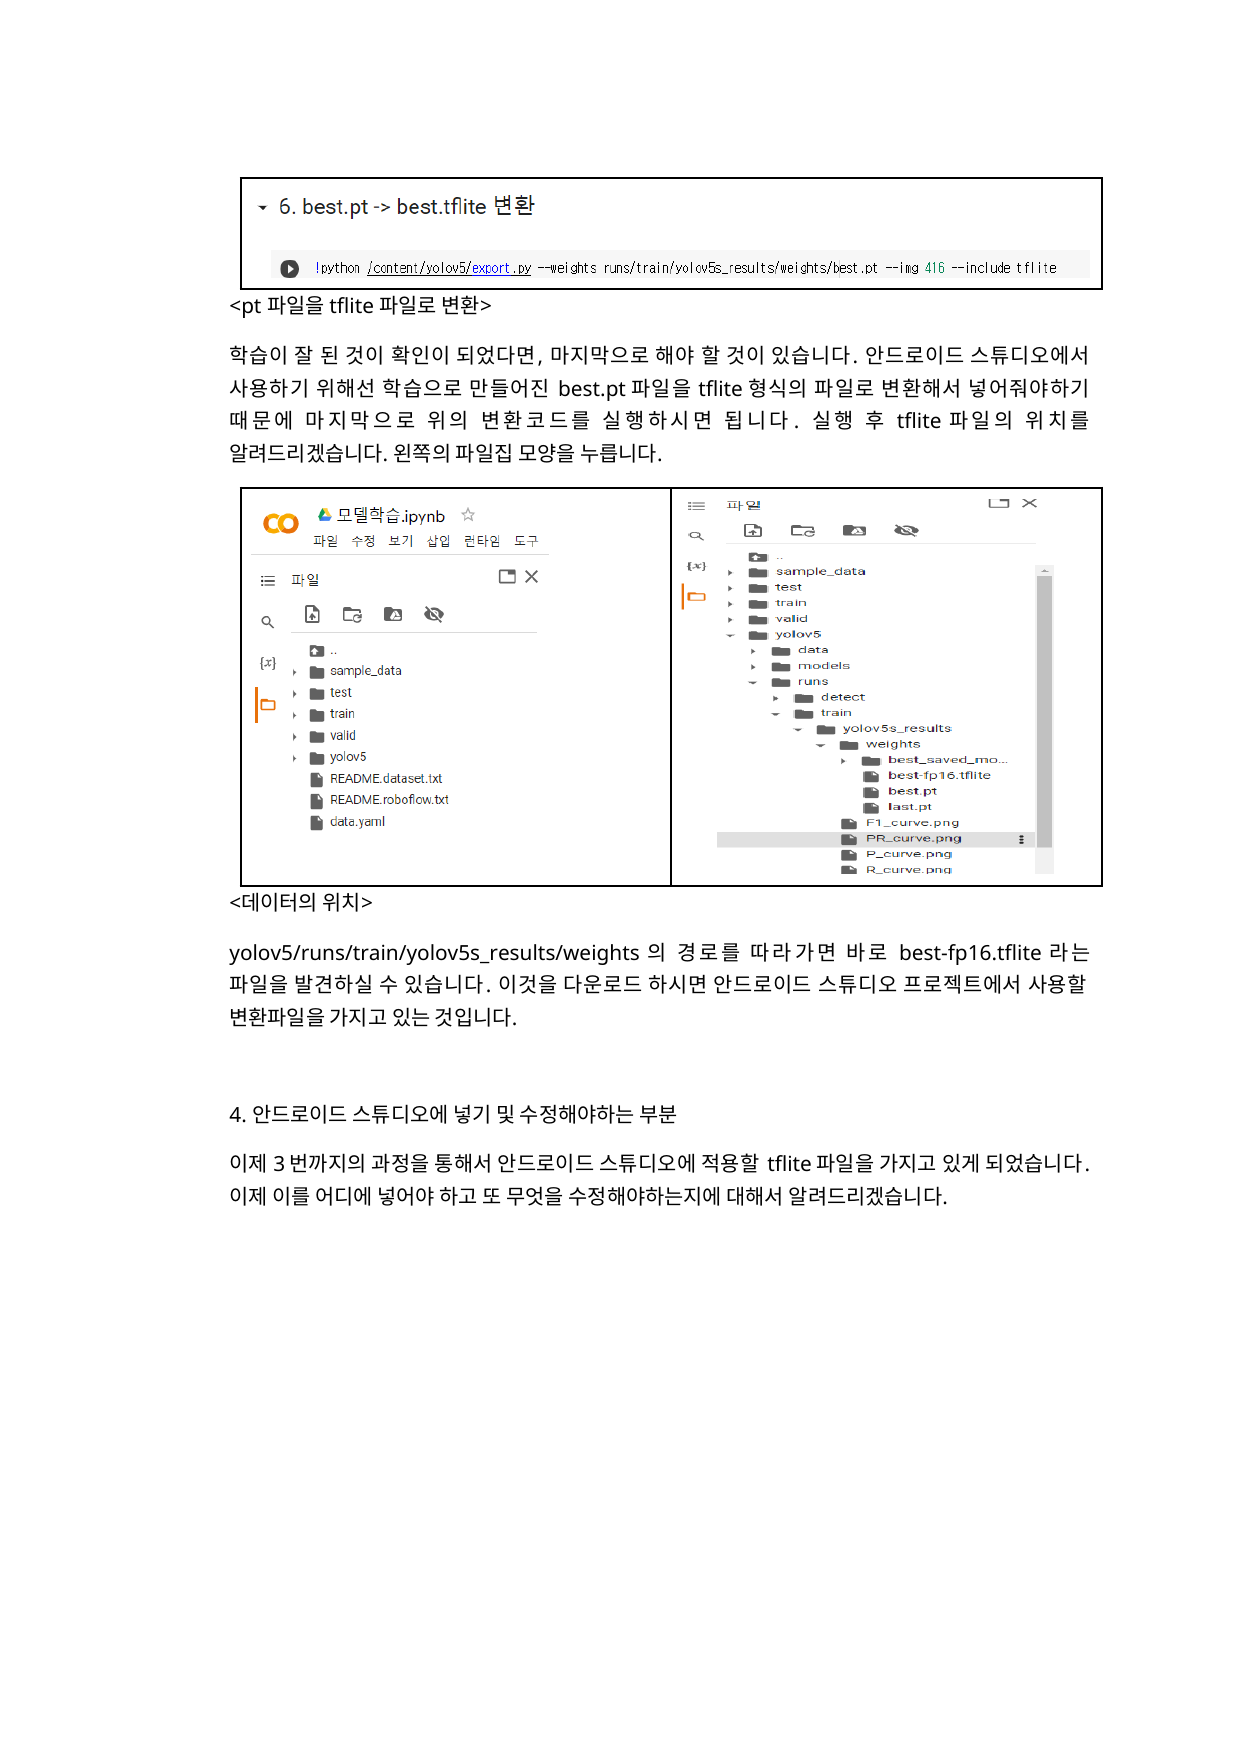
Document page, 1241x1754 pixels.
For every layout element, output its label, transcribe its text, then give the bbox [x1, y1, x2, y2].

text 학습이 잘 된 것이 확인이 되었다면, 마지막으로 해야 할 것이 있습니다. 안드로이드 스튜디오에서 사용하기 위해선 학습으로 만들어진 best.pt파일을 tflite형식의 파일로 변환해서 넣어줘야하기 때문에 마지막으로 위의 변환코드를 실행하시면 됩니다. 실행 후 tflite파일의 위치를 알려드리겠습니다. 왼쪽의 파일집 모양을 누릅니다. [229, 339, 1090, 467]
text <데이터의 위치> [229, 887, 1090, 917]
picture [681, 499, 1056, 874]
table_header [672, 489, 1101, 884]
text <pt 파일을 tflite 파일로 변환> [229, 290, 1090, 320]
picture [251, 499, 549, 872]
table_header [242, 179, 1101, 288]
text 이제 3번까지의 과정을 통해서 안드로이드 스튜디오에 적용할 tflite파일을 가지고 있게 되었습니다. 이제 이를 어디에 넣어야 하고 또 무엇을 수정해야하는지에 대해서 알려드리겠습니다. [229, 1147, 1090, 1210]
text yolov5/runs/train/yolov5s_results/weights의 경로를 따라가면 바로 best-fp16.tflite라는 파일을 발견하실 수 있습니다. 이것을 다운로드 하시면 안드로이드 스튜디오 프로젝트에서 사용할 변환파일을 가지고 있는 것입니다. [229, 936, 1090, 1032]
text 4. 안드로이드 스튜디오에 넣기 및 수정해야하는 부분 [229, 1098, 1090, 1128]
picture [251, 189, 1090, 278]
table_header [242, 489, 670, 884]
